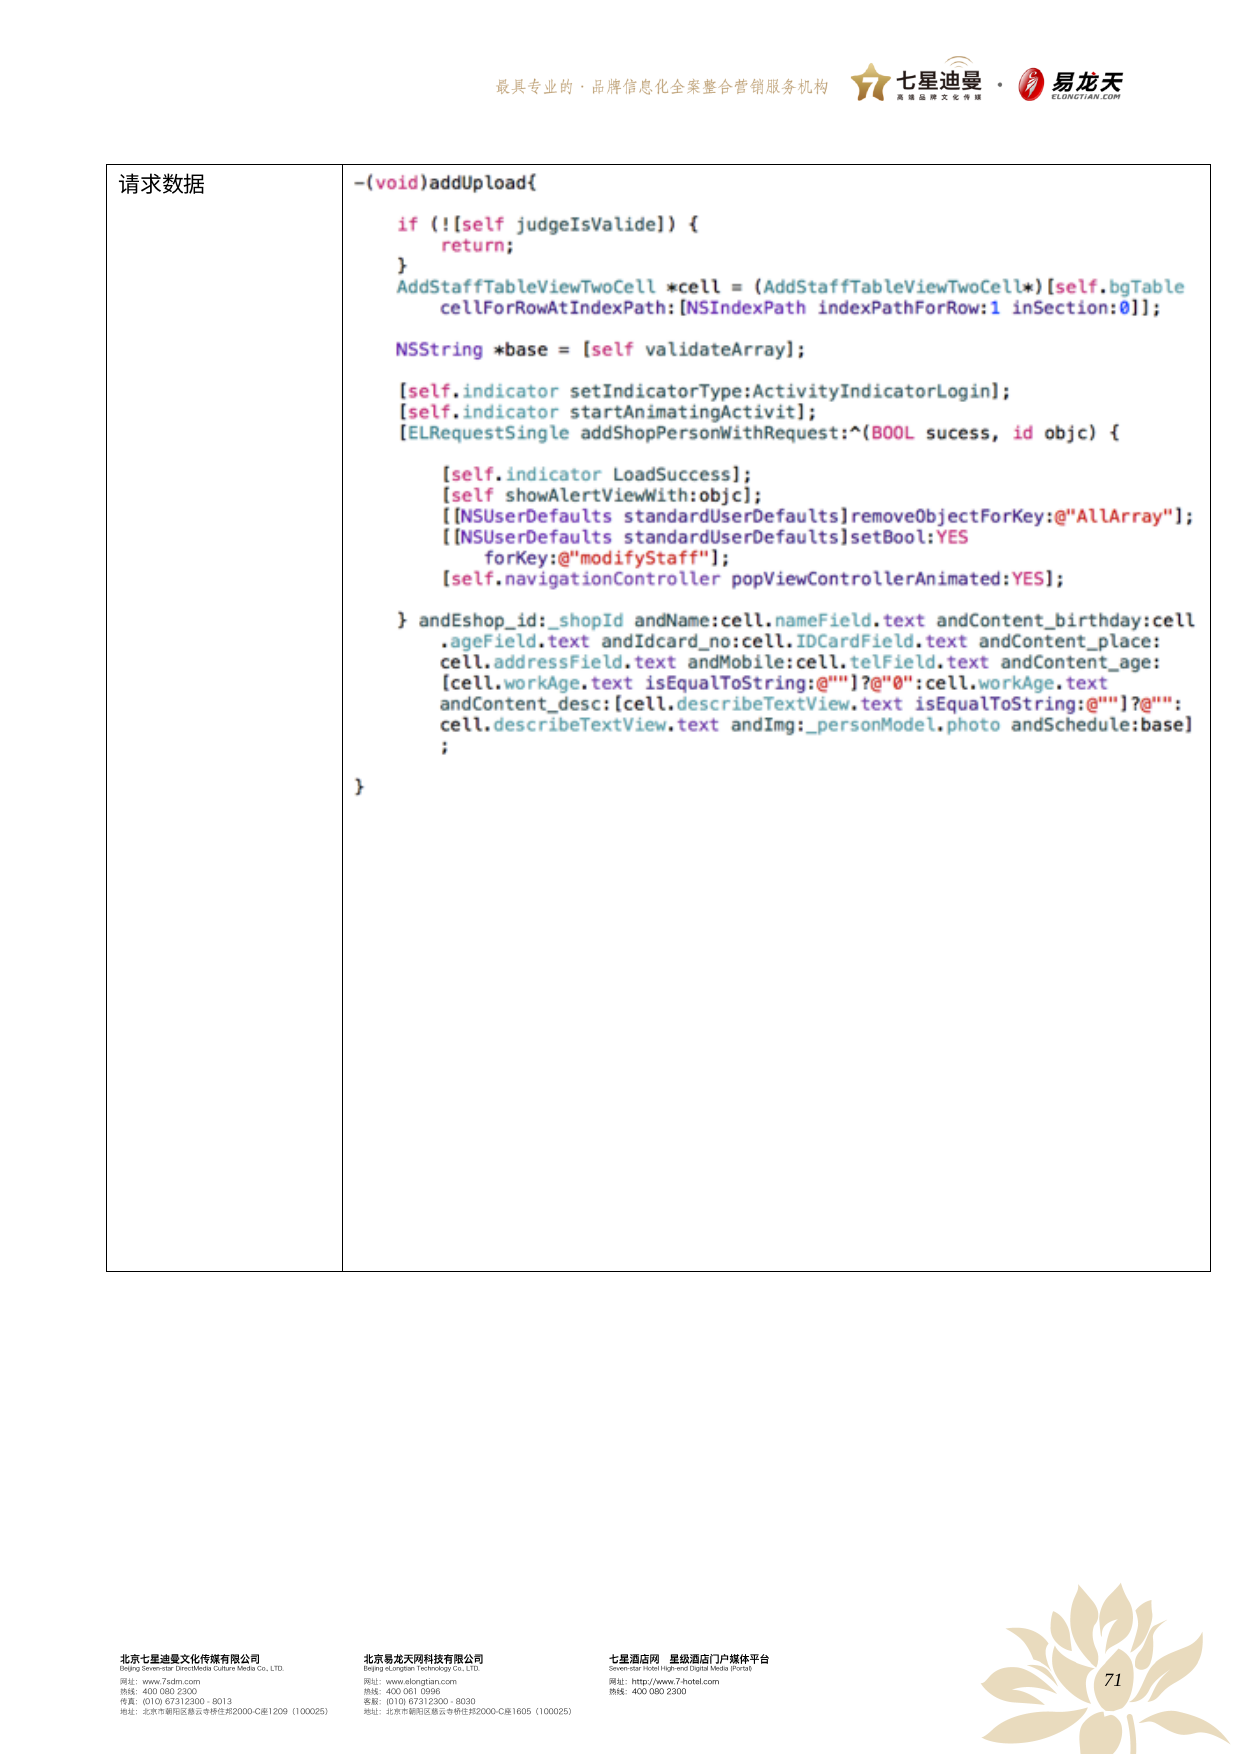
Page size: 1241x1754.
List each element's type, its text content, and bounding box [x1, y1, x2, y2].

picture [437, 15, 1241, 136]
picture [0, 1570, 1241, 1754]
table_cell 请求数据 [107, 165, 342, 1271]
picture [353, 165, 1200, 804]
table_cell [343, 165, 1210, 1271]
